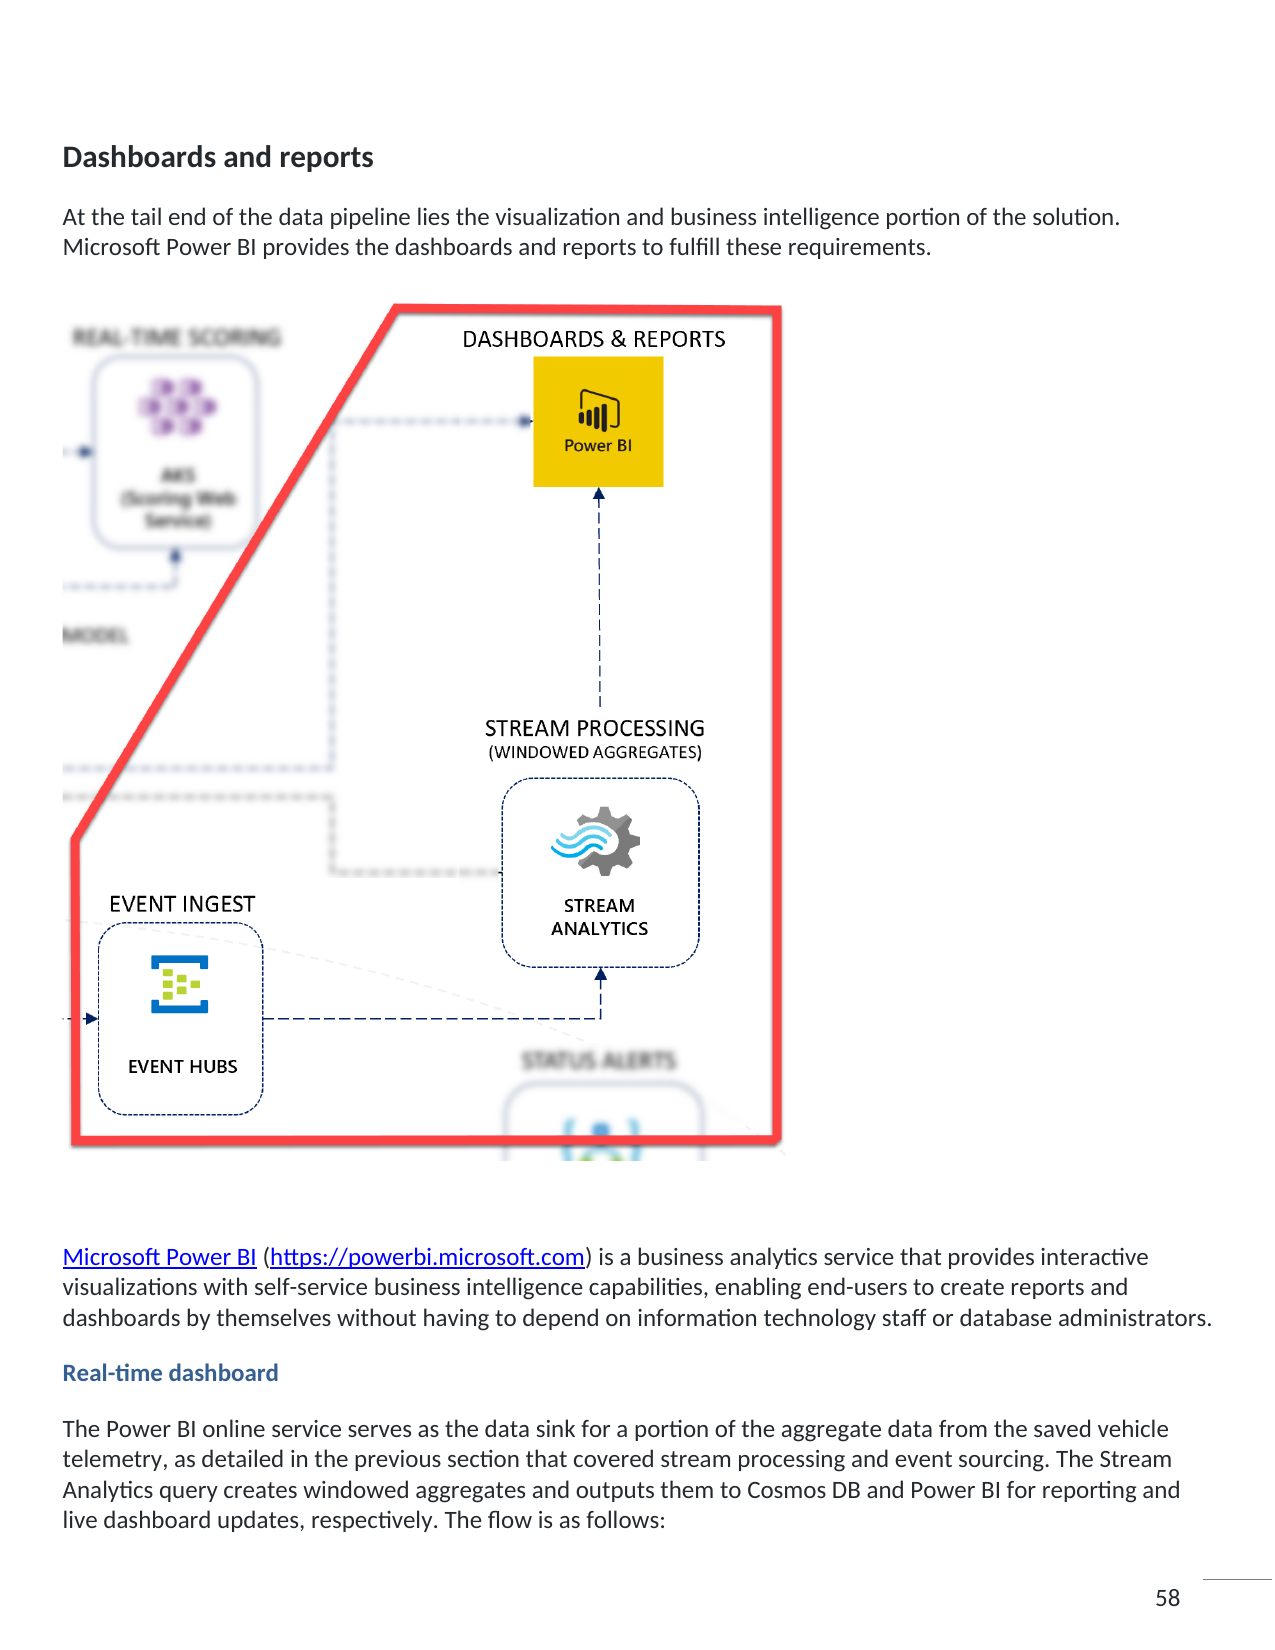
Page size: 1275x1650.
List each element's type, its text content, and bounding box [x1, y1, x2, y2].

subtitle Dashboards and reports [62, 137, 1219, 176]
text The Power BI online service serves as the data sink for a portion of the aggregate data from the saved vehicle telemetry, as detailed in the previous section that covered stream processing and event sourcing. The Stream Analytics query creates windowed aggregates and outputs them to Cosmos DB and Power BI for reporting and live dashboard updates, respectively. The flow is as follows: [62, 1413, 1219, 1535]
text At the tail end of the data pipeline lies the visualization and business intelligence portion of the solution. Microsoft Power BI provides the dashboards and reports to fulfill these requirements. [62, 201, 1219, 262]
text Microsoft Power BI (https://powerbi.microsoft.com) is a business analytics service that provides interactive visualizations with self-service business intelligence capabilities, enabling end-users to create reports and dashboards by themselves without having to depend on information technology staff or database administrators. [62, 1241, 1219, 1332]
picture [62, 286, 787, 1161]
subtitle Real-time dashboard [62, 1357, 1219, 1388]
